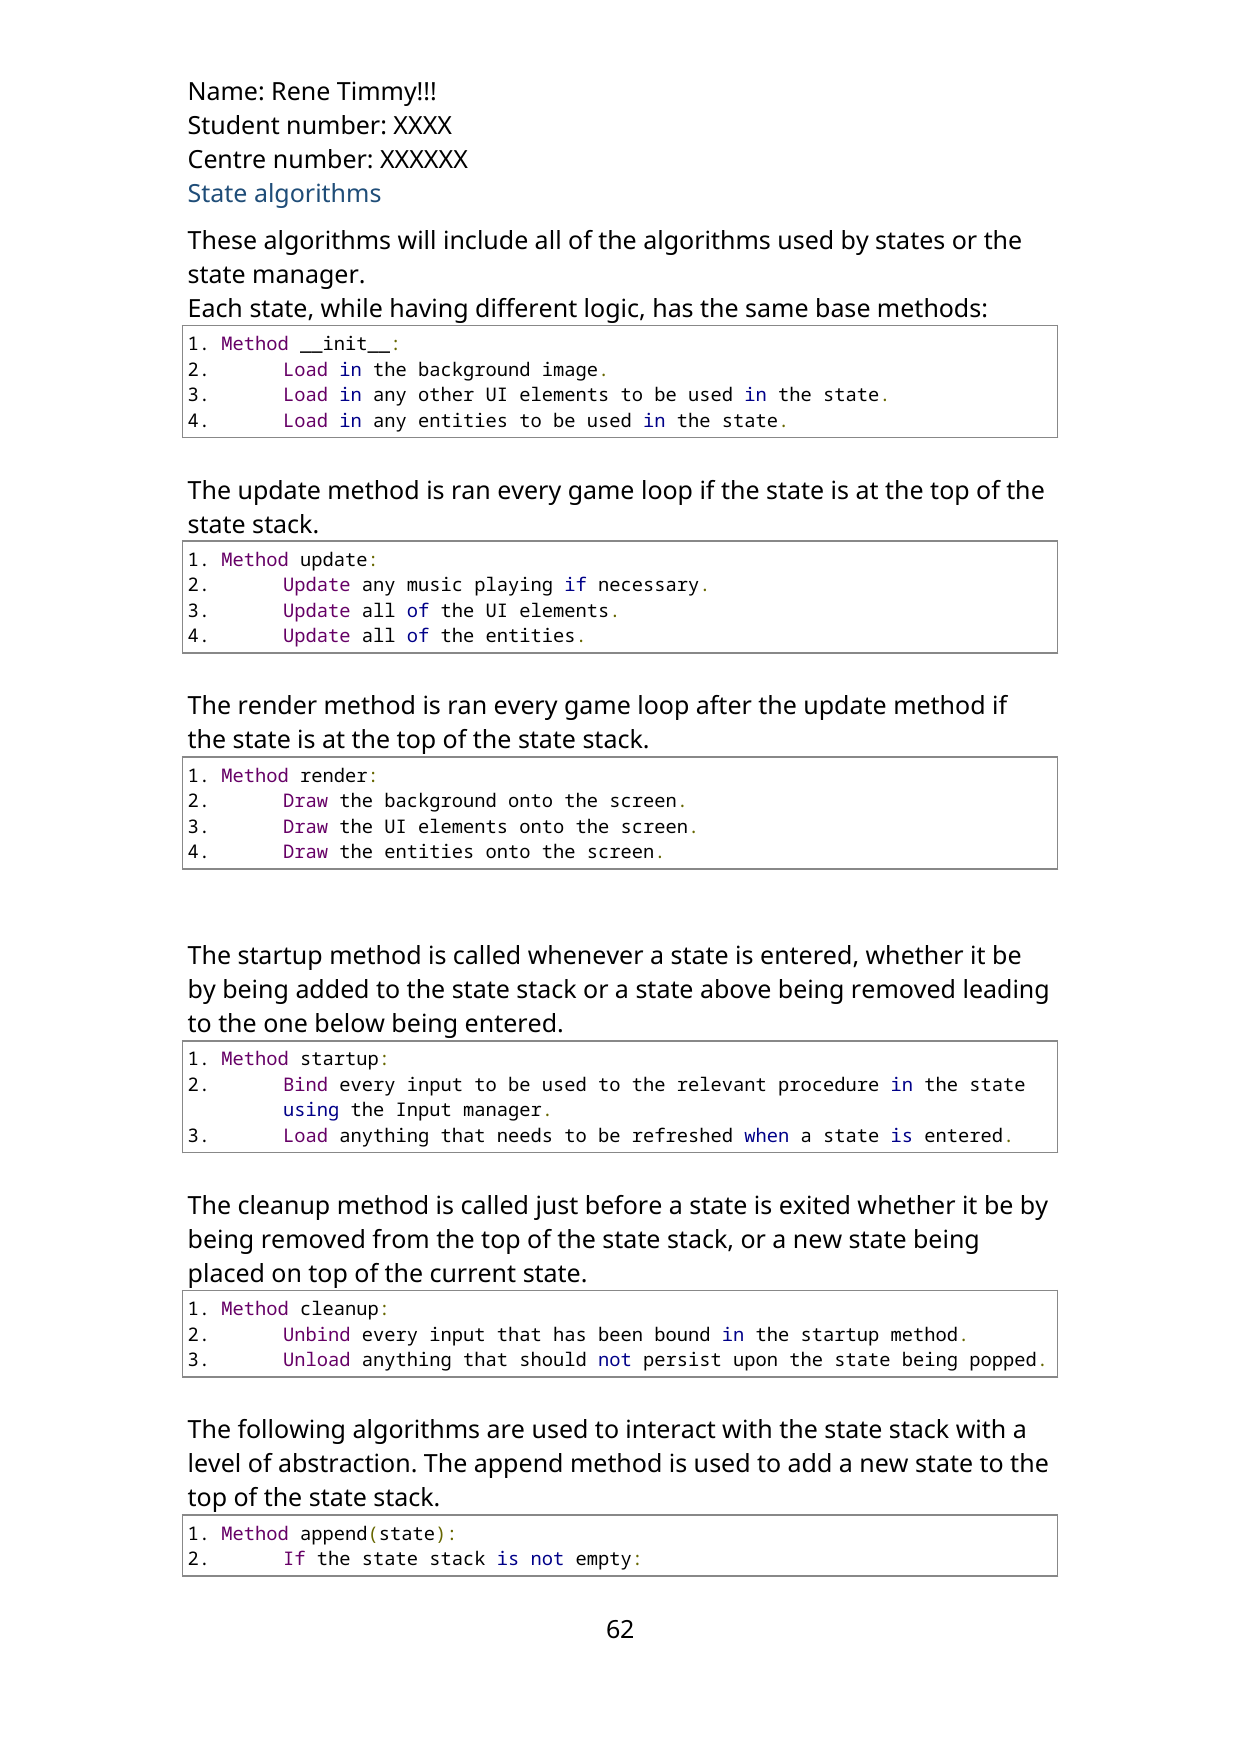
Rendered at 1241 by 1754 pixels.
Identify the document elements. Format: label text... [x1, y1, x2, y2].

text The cleanup method is called just before a state is exited whether it be by being removed from the top of the state stack, or a new state being placed on top of the current state. [187, 1188, 1053, 1290]
text 2. Bind every input to be used to the relevant procedure in the state using the Input manager. [187, 1071, 1053, 1117]
text 2. Unbind every input that has been bound in the startup method. [187, 1321, 1053, 1341]
text 1. Method cleanup: [183, 1291, 1057, 1321]
text 2. If the state stack is not empty: [183, 1539, 1057, 1575]
text 4. Load in any entities to be used in the state. [183, 401, 1057, 437]
text Each state, while having different logic, has the same base methods: [187, 291, 1053, 325]
text 4. Update all of the entities. [183, 617, 1057, 652]
text 1. Method render: [183, 758, 1057, 787]
text 1. Method startup: [183, 1042, 1057, 1071]
text 3. Unload anything that should not persist upon the state being popped. [183, 1341, 1057, 1376]
text 1. Method __init__: [183, 326, 1057, 356]
text 3. Load anything that needs to be refreshed when a state is entered. [183, 1117, 1057, 1152]
text 2. Update any music playing if necessary. [187, 572, 1053, 597]
text 2. Draw the background onto the screen. [187, 787, 1053, 813]
subtitle State algorithms [187, 176, 1053, 210]
text The update method is ran every game loop if the state is at the top of the state stack. [187, 472, 1053, 540]
text These algorithms will include all of the algorithms used by states or the state manager. [187, 222, 1053, 291]
text 4. Draw the entities onto the screen. [183, 833, 1057, 868]
text 3. Load in any other UI elements to be used in the state. [187, 381, 1053, 401]
text The render method is ran every game loop after the update method if the state is at the top of the state stack. [187, 688, 1053, 756]
text 3. Update all of the UI elements. [187, 597, 1053, 617]
text 3. Draw the UI elements onto the screen. [187, 813, 1053, 833]
text 1. Method append(state): [183, 1516, 1057, 1539]
text 1. Method update: [183, 542, 1057, 572]
text The following algorithms are used to interact with the state stack with a level of abstraction. The append method is used to add a new state to the top of the state stack. [187, 1412, 1053, 1514]
text 2. Load in the background image. [187, 356, 1053, 381]
text The startup method is called whenever a state is entered, whether it be by being added to the state stack or a state above being removed leading to the one below being entered. [187, 938, 1053, 1040]
